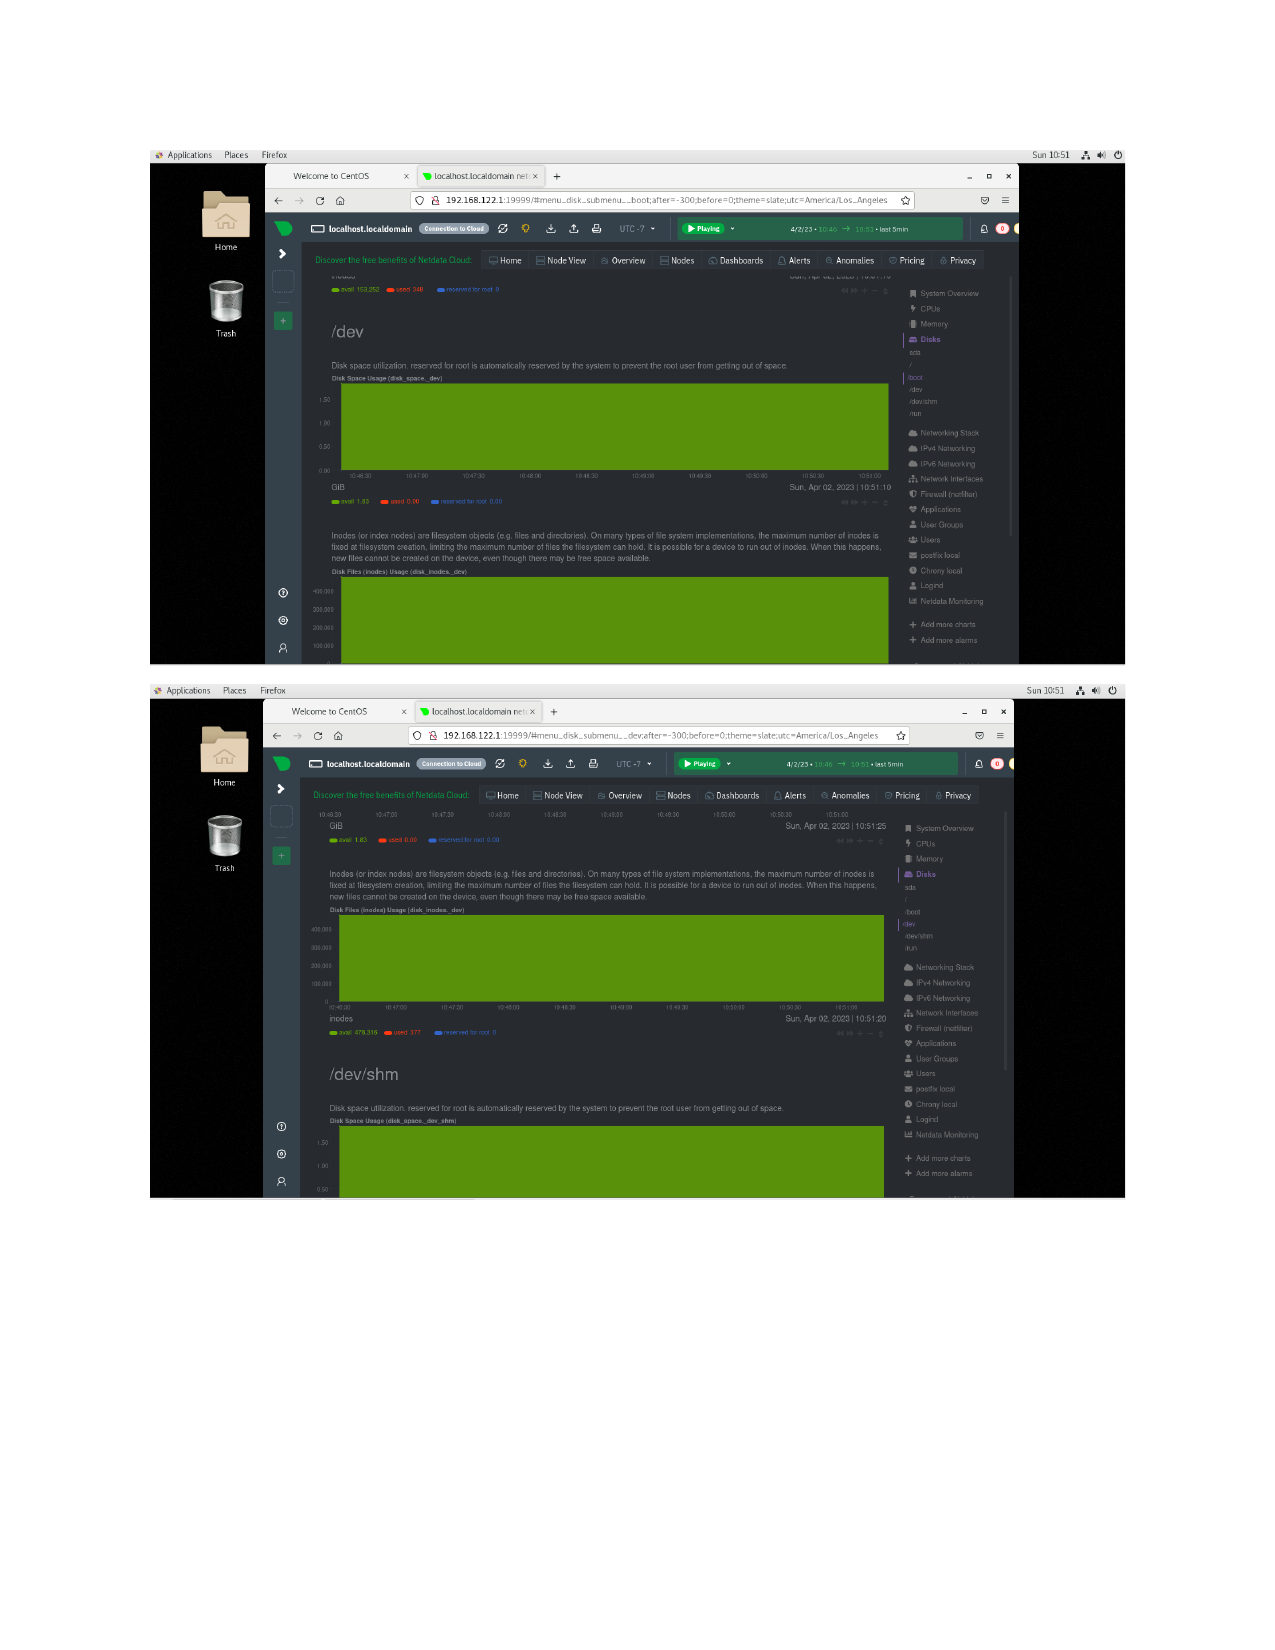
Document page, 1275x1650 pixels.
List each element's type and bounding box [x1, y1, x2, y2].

picture [150, 684, 1125, 1200]
picture [150, 150, 1125, 666]
